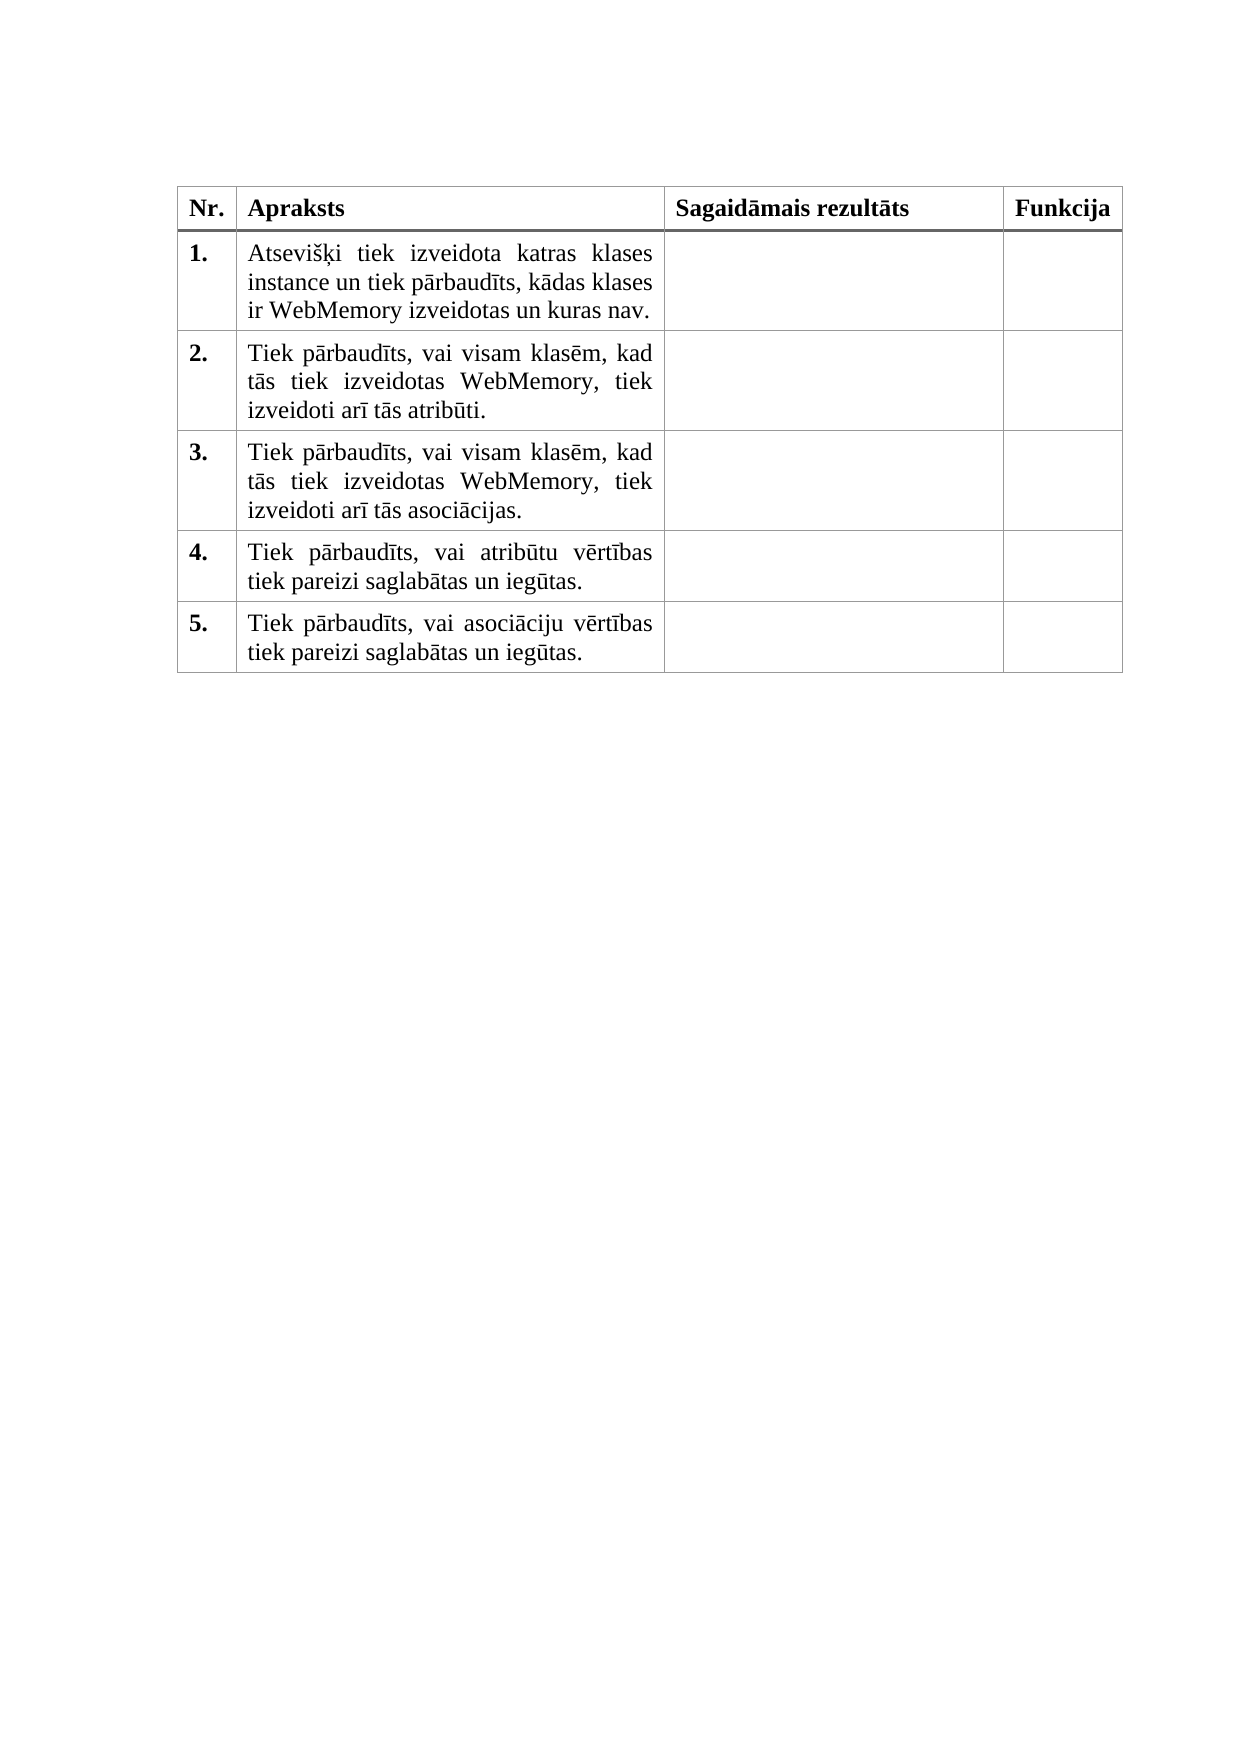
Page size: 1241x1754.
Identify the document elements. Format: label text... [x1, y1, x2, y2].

table_cell [665, 431, 1003, 530]
table_cell [665, 331, 1003, 430]
table_cell [1004, 331, 1122, 430]
table_cell Tiek pārbaudīts, vai atribūtu vērtības tiek pareizi saglabātas un iegūtas. [237, 531, 664, 601]
table_cell [665, 602, 1003, 672]
table_cell [665, 531, 1003, 601]
table_header Nr. [178, 187, 236, 228]
table_cell Tiek pārbaudīts, vai asociāciju vērtības tiek pareizi saglabātas un iegūtas. [237, 602, 664, 672]
table_cell 3. [178, 431, 236, 530]
table_header Funkcija [1004, 187, 1122, 228]
table_cell 4. [178, 531, 236, 601]
table_cell 1. [178, 232, 236, 330]
table_cell Atsevišķi tiek izveidota katras klases instance un tiek pārbaudīts, kādas klases ir WebMemory izveidotas un kuras nav. [237, 232, 664, 330]
table_cell [1004, 431, 1122, 530]
table_cell [1004, 232, 1122, 330]
table_cell [1004, 602, 1122, 672]
table_cell [1004, 531, 1122, 601]
table_header Apraksts [237, 187, 664, 228]
table_cell Tiek pārbaudīts, vai visam klasēm, kad tās tiek izveidotas WebMemory, tiek izveidoti arī tās asociācijas. [237, 431, 664, 530]
table_cell Tiek pārbaudīts, vai visam klasēm, kad tās tiek izveidotas WebMemory, tiek izveidoti arī tās atribūti. [237, 331, 664, 430]
table_cell 5. [178, 602, 236, 672]
table_header Sagaidāmais rezultāts [665, 187, 1003, 228]
table_cell [665, 232, 1003, 330]
table_cell 2. [178, 331, 236, 430]
